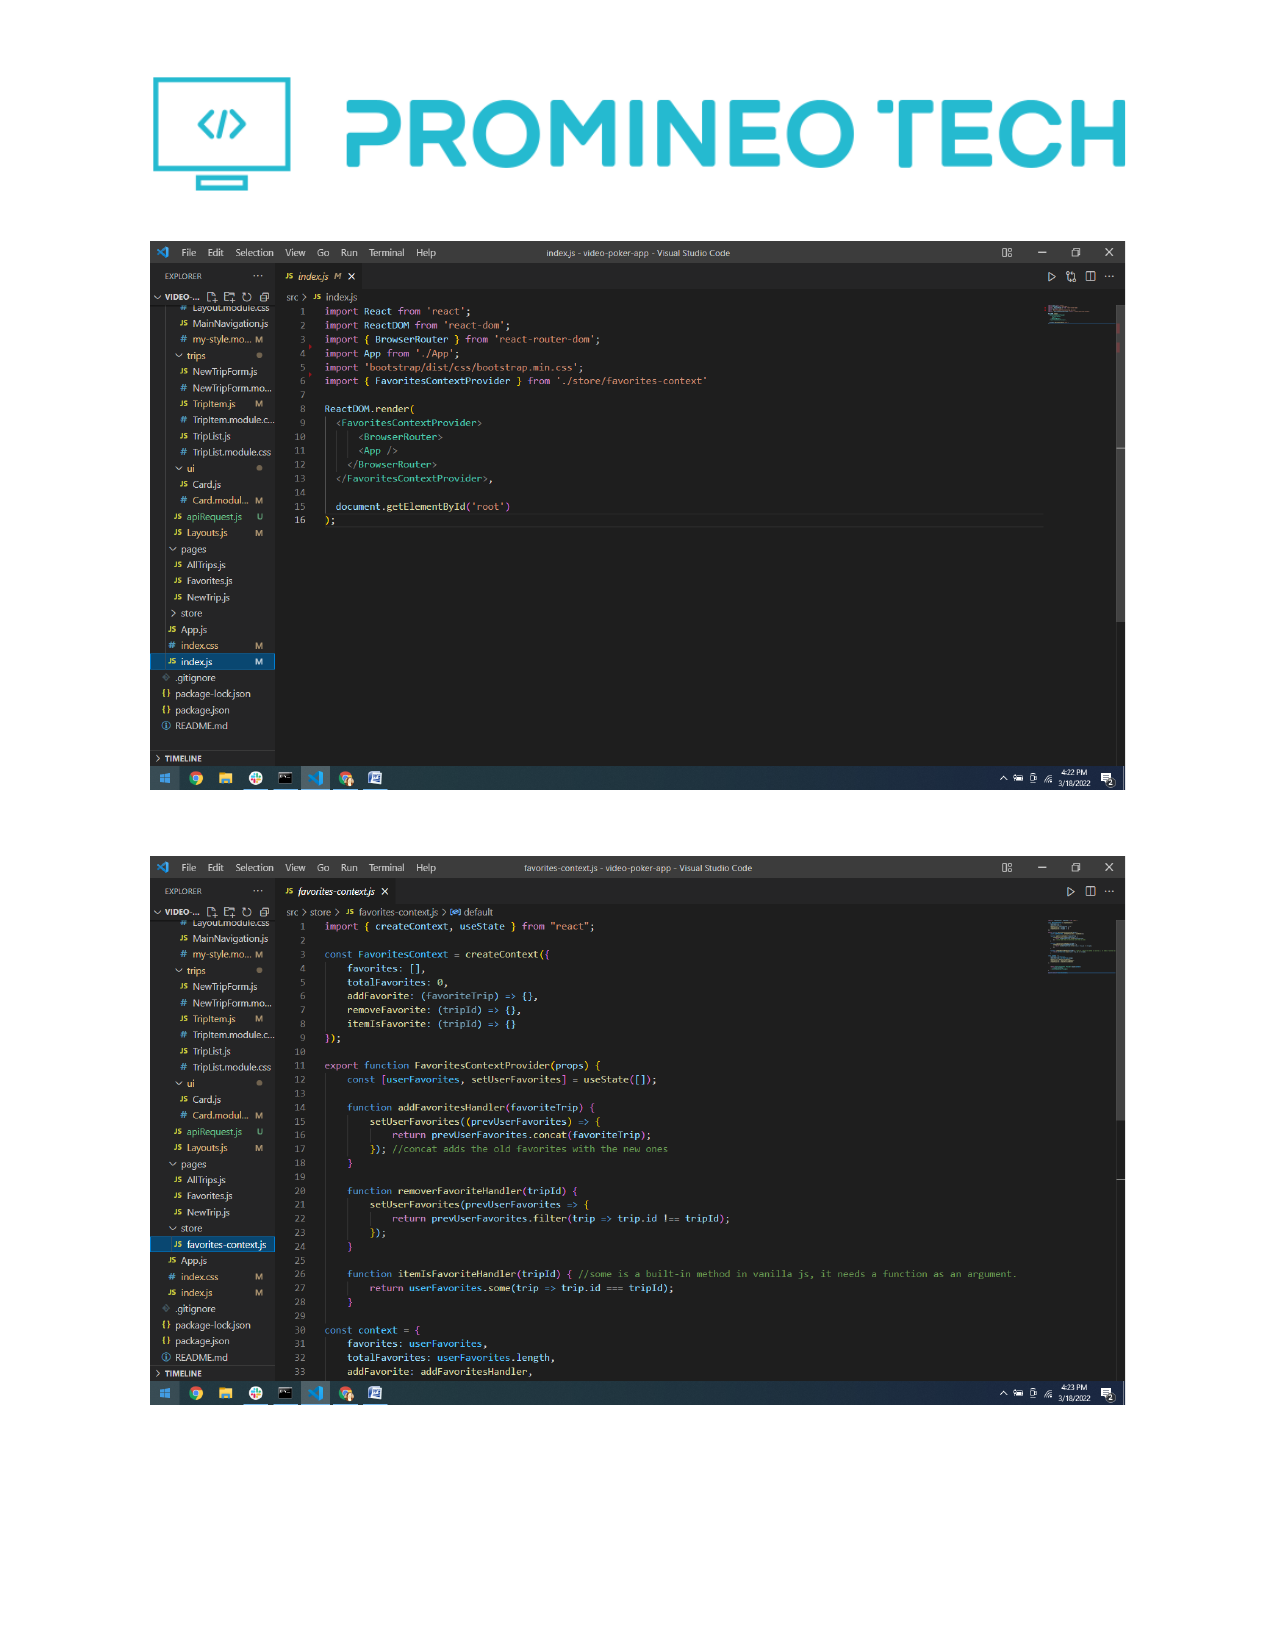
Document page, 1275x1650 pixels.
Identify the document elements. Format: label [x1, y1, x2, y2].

picture [150, 241, 1125, 790]
picture [150, 75, 1125, 194]
picture [150, 856, 1125, 1405]
